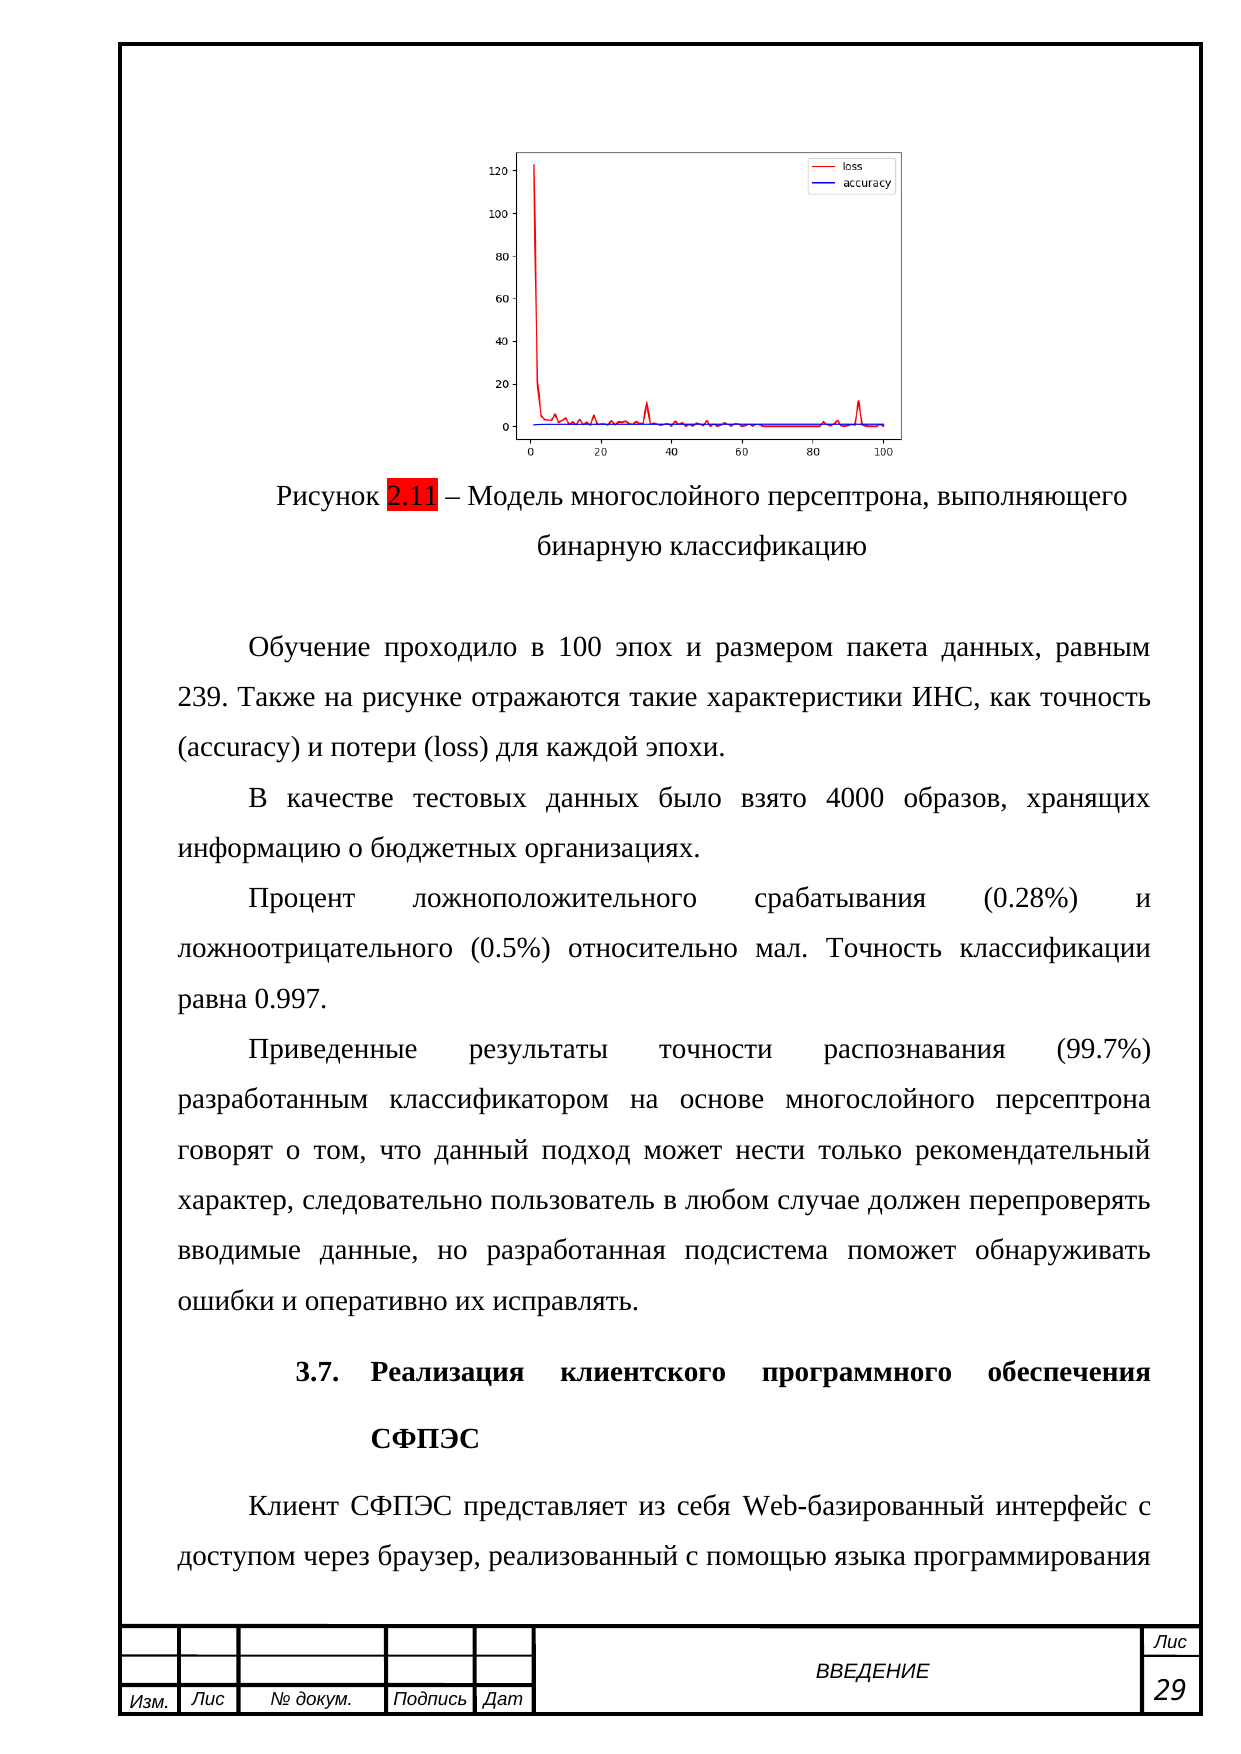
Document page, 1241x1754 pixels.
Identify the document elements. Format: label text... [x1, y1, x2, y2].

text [177, 1488, 1152, 1572]
text Обучение проходило в 100 эпох и размером пакета данных, равным 239. Также на рисунке отражаются такие характеристики ИНС, как точность (accuracy) и потери (loss) для каждой эпохи. [177, 629, 1152, 763]
subtitle Реализация клиентского программного обеспечения СФПЭС [295, 1354, 1152, 1454]
text Рисунок 2.11 – Модель многослойного персептрона, выполняющего бинарную классификацию [252, 478, 1152, 562]
text Приведенные результаты точности распознавания (99.7%) разработанным классификатором на основе многослойного персептрона говорят о том, что данный подход может нести только рекомендательный характер, следовательно пользователь в любом случае должен перепроверять вводимые данные, но разработанная подсистема поможет обнаруживать ошибки и оперативно их исправлять. [177, 1031, 1152, 1316]
text Процент ложноположительного срабатывания (0.28%) и ложноотрицательного (0.5%) относительно мал. Точность классификации равна 0.997. [177, 880, 1152, 1014]
text В качестве тестовых данных было взято 4000 образов, хранящих информацию о бюджетных организациях. [177, 780, 1152, 863]
picture [454, 141, 950, 462]
